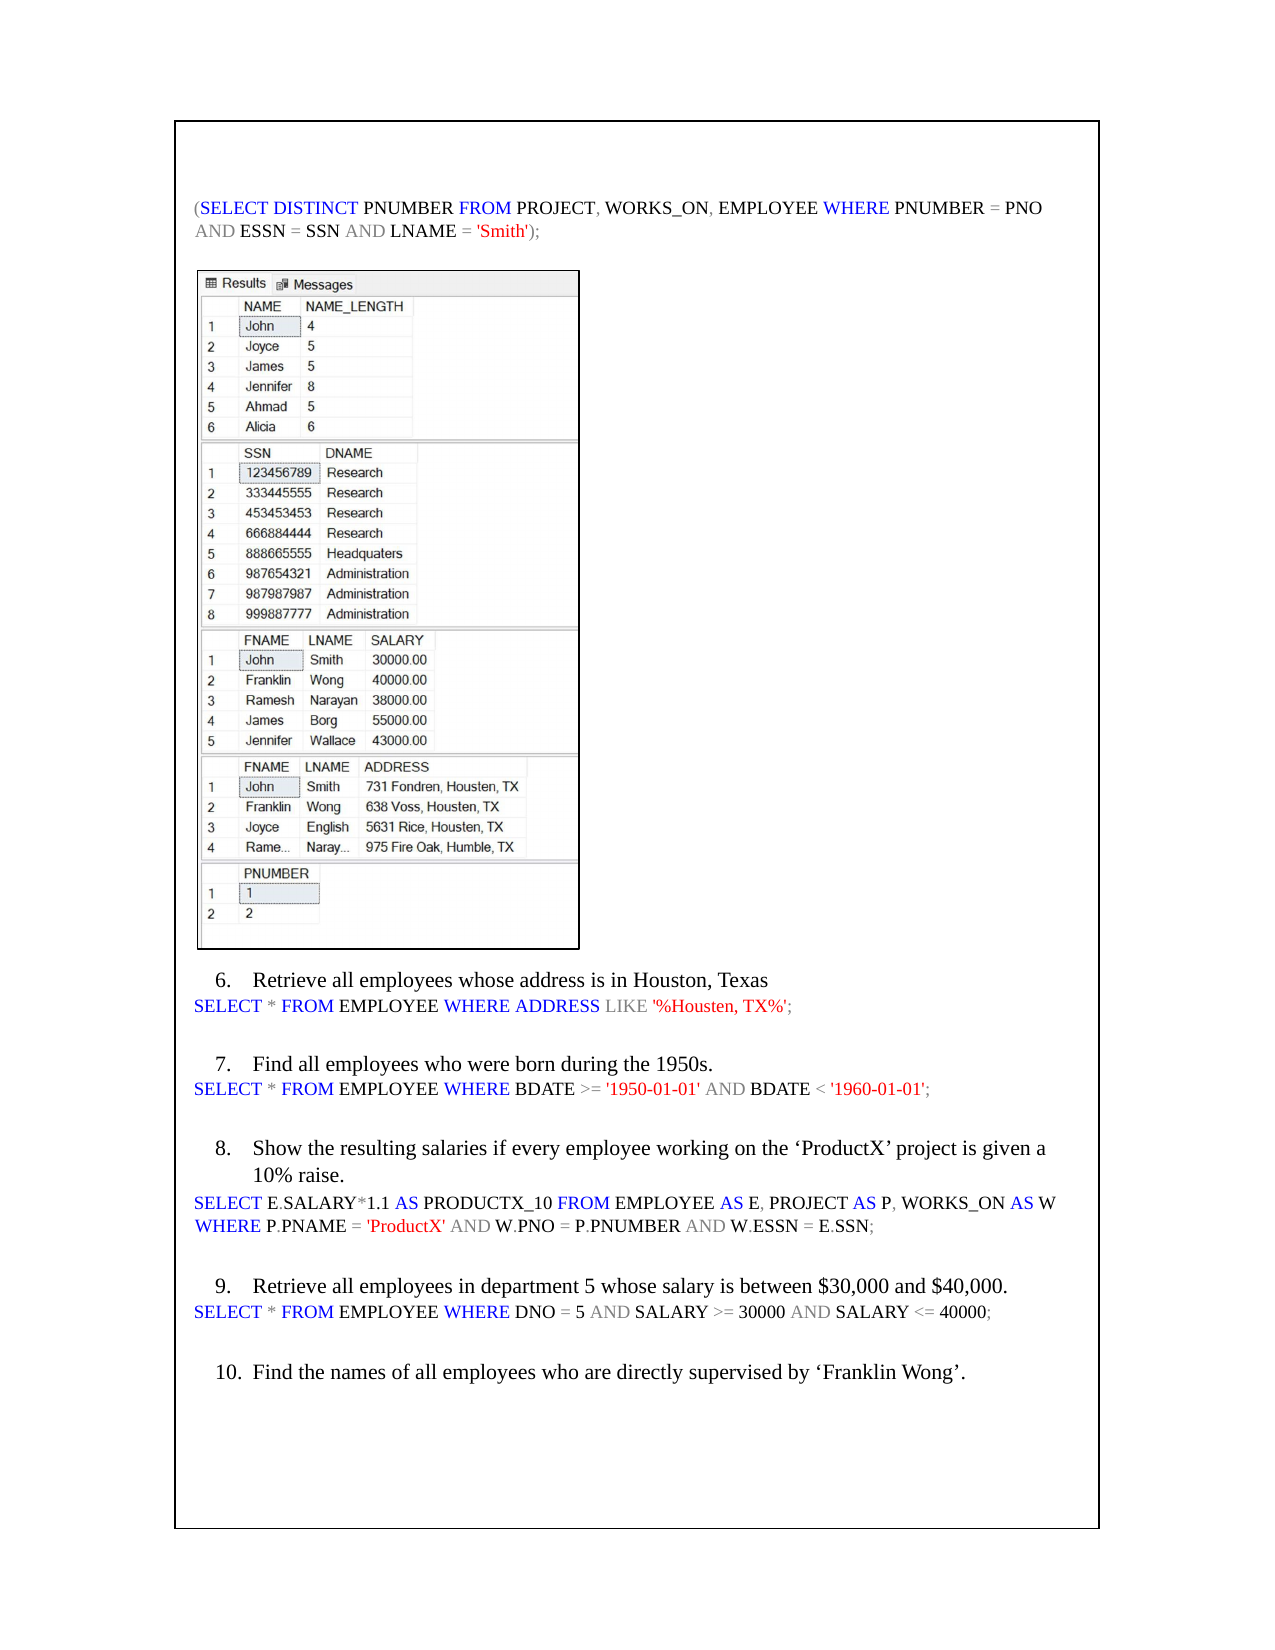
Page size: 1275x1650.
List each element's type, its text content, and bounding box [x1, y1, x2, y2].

text SELECT * FROM EMPLOYEE WHERE DNO = 5 AND SALARY >= 30000 AND SALARY <= 40000; [193, 1301, 1081, 1322]
list Find all employees who were born during the 1950s. [215, 1051, 1080, 1076]
text SELECT E.SALARY*1.1 AS PRODUCTX_10 FROM EMPLOYEE AS E, PROJECT AS P, WORKS_ON AS W WHERE P.PNAME = 'ProductX' AND W.PNO = P.PNUMBER AND W.ESSN = E.SSN; [193, 1192, 1081, 1236]
list Retrieve all employees in department 5 whose salary is between $30,000 and $40,000. [215, 1273, 1080, 1299]
subtitle SELECT * FROM EMPLOYEE WHERE BDATE >= '1950-01-01' AND BDATE < '1960-01-01'; [193, 1078, 1081, 1100]
list Show the resulting salaries if every employee working on the ‘ProductX’ project is given a 10% raise. [215, 1135, 1080, 1187]
text SELECT * FROM EMPLOYEE WHERE ADDRESS LIKE '%Housten, TX%'; [193, 994, 1081, 1016]
picture [198, 271, 578, 948]
list Find the names of all employees who are directly supervised by ‘Franklin Wong’. [215, 1359, 1080, 1384]
list Retrieve all employees whose address is in Houston, Texas [215, 967, 1080, 993]
subtitle (SELECT DISTINCT PNUMBER FROM PROJECT, WORKS_ON, EMPLOYEE WHERE PNUMBER = PNO AND ESSN = SSN AND LNAME = 'Smith'); [193, 197, 1081, 241]
